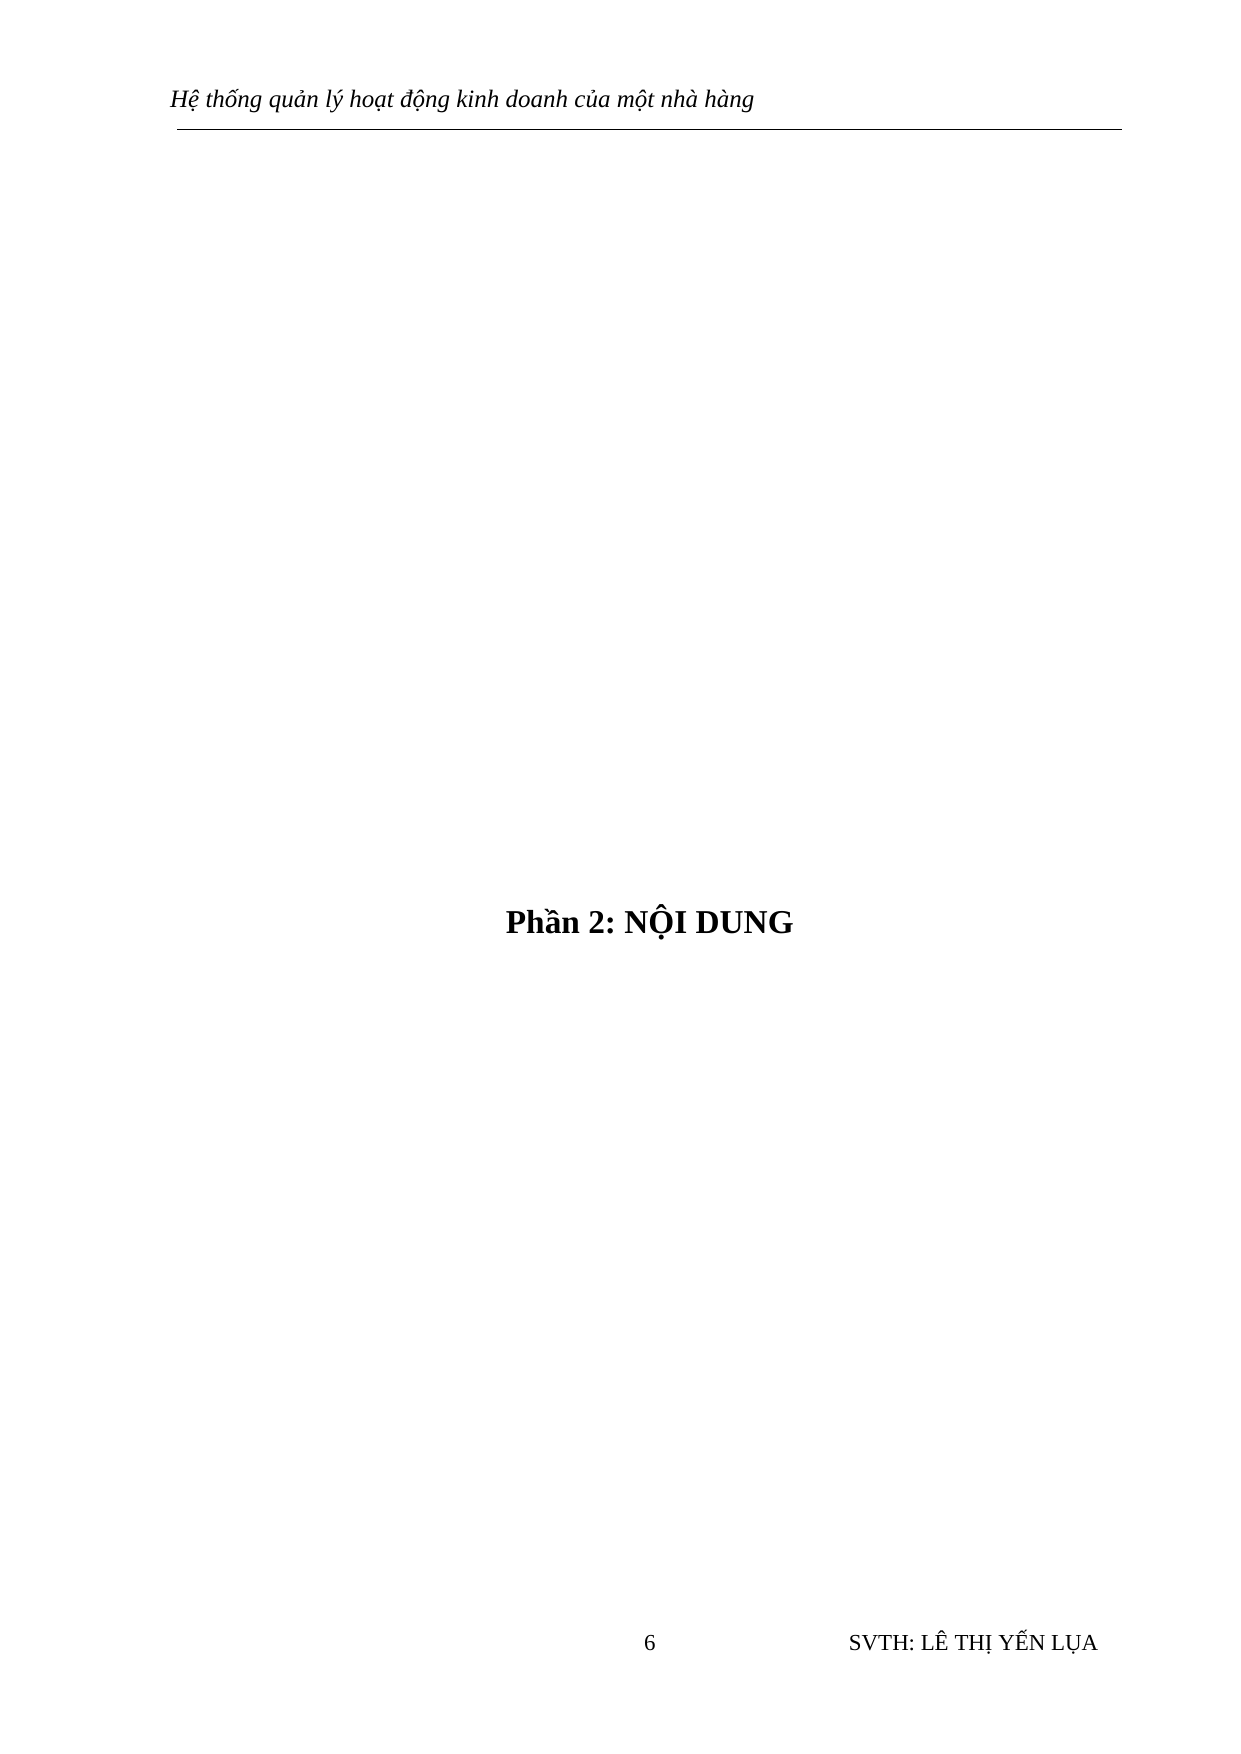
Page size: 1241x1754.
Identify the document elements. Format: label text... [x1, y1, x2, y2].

text NỘI DUNG [177, 903, 1122, 941]
